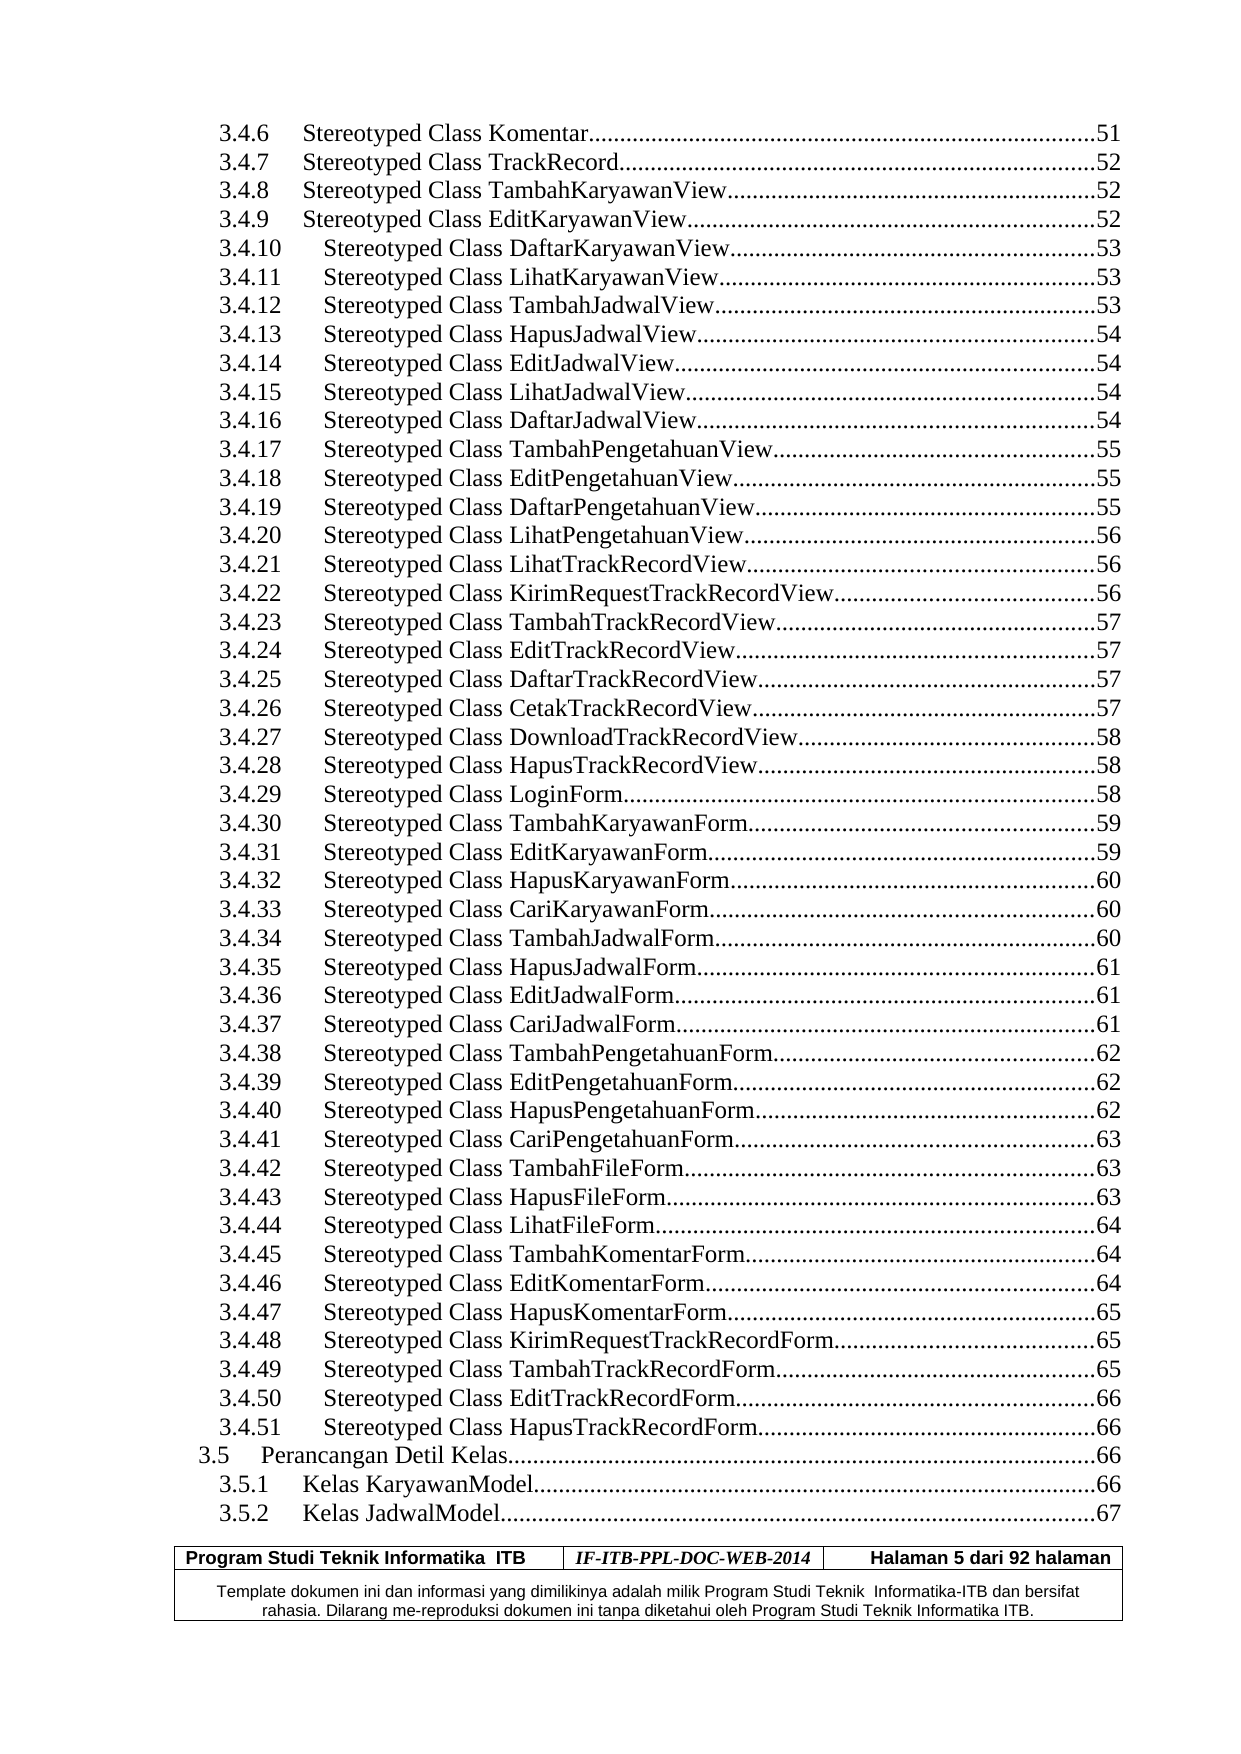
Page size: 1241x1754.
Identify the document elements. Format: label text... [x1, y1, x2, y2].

text 3.4.32 Stereotyped Class HapusKaryawanForm 60 [219, 866, 1122, 894]
text 3.4.43 Stereotyped Class HapusFileForm 63 [219, 1182, 1122, 1211]
text 3.5.1 Kelas KaryawanModel 66 [219, 1469, 1122, 1498]
text 3.4.24 Stereotyped Class EditTrackRecordView 57 [219, 636, 1122, 664]
text 3.4.33 Stereotyped Class CariKaryawanForm 60 [219, 894, 1122, 923]
text 3.4.11 Stereotyped Class LihatKaryawanView 53 [219, 262, 1122, 291]
text 3.4.17 Stereotyped Class TambahPengetahuanView 55 [219, 434, 1122, 463]
text 3.4.15 Stereotyped Class LihatJadwalView 54 [219, 377, 1122, 406]
text 3.4.12 Stereotyped Class TambahJadwalView 53 [219, 291, 1122, 319]
text 3.4.26 Stereotyped Class CetakTrackRecordView 57 [219, 693, 1122, 722]
text 3.4.49 Stereotyped Class TambahTrackRecordForm 65 [219, 1354, 1122, 1383]
text 3.4.10 Stereotyped Class DaftarKaryawanView 53 [219, 233, 1122, 262]
text 3.4.28 Stereotyped Class HapusTrackRecordView 58 [219, 751, 1122, 779]
text 3.4.7 Stereotyped Class TrackRecord 52 [219, 147, 1122, 176]
text 3.4.50 Stereotyped Class EditTrackRecordForm 66 [219, 1383, 1122, 1412]
text 3.4.20 Stereotyped Class LihatPengetahuanView 56 [219, 521, 1122, 549]
text 3.5.2 Kelas JadwalModel 67 [219, 1498, 1122, 1527]
text 3.4.19 Stereotyped Class DaftarPengetahuanView 55 [219, 492, 1122, 521]
text 3.4.30 Stereotyped Class TambahKaryawanForm 59 [219, 808, 1122, 837]
text 3.4.45 Stereotyped Class TambahKomentarForm 64 [219, 1239, 1122, 1268]
text 3.4.51 Stereotyped Class HapusTrackRecordForm 66 [219, 1412, 1122, 1441]
text 3.4.46 Stereotyped Class EditKomentarForm 64 [219, 1268, 1122, 1297]
text 3.4.23 Stereotyped Class TambahTrackRecordView 57 [219, 607, 1122, 636]
text 3.4.42 Stereotyped Class TambahFileForm 63 [219, 1153, 1122, 1182]
text 3.4.36 Stereotyped Class EditJadwalForm 61 [219, 981, 1122, 1009]
text 3.4.16 Stereotyped Class DaftarJadwalView 54 [219, 406, 1122, 434]
text 3.4.35 Stereotyped Class HapusJadwalForm 61 [219, 952, 1122, 981]
text 3.4.6 Stereotyped Class Komentar 51 [219, 118, 1122, 147]
text 3.4.38 Stereotyped Class TambahPengetahuanForm 62 [219, 1038, 1122, 1067]
text 3.5 Perancangan Detil Kelas 66 [198, 1441, 1122, 1469]
text 3.4.18 Stereotyped Class EditPengetahuanView 55 [219, 463, 1122, 492]
text 3.4.44 Stereotyped Class LihatFileForm 64 [219, 1211, 1122, 1239]
text 3.4.47 Stereotyped Class HapusKomentarForm 65 [219, 1297, 1122, 1326]
text 3.4.21 Stereotyped Class LihatTrackRecordView 56 [219, 549, 1122, 578]
text 3.4.39 Stereotyped Class EditPengetahuanForm 62 [219, 1067, 1122, 1096]
text 3.4.34 Stereotyped Class TambahJadwalForm 60 [219, 923, 1122, 952]
text 3.4.37 Stereotyped Class CariJadwalForm 61 [219, 1009, 1122, 1038]
text 3.4.40 Stereotyped Class HapusPengetahuanForm 62 [219, 1096, 1122, 1124]
text 3.4.41 Stereotyped Class CariPengetahuanForm 63 [219, 1124, 1122, 1153]
text 3.4.31 Stereotyped Class EditKaryawanForm 59 [219, 837, 1122, 866]
text 3.4.29 Stereotyped Class LoginForm 58 [219, 779, 1122, 808]
text 3.4.48 Stereotyped Class KirimRequestTrackRecordForm 65 [219, 1326, 1122, 1354]
text 3.4.9 Stereotyped Class EditKaryawanView 52 [219, 204, 1122, 233]
text 3.4.22 Stereotyped Class KirimRequestTrackRecordView 56 [219, 578, 1122, 607]
text 3.4.27 Stereotyped Class DownloadTrackRecordView 58 [219, 722, 1122, 751]
text 3.4.8 Stereotyped Class TambahKaryawanView 52 [219, 176, 1122, 204]
text 3.4.25 Stereotyped Class DaftarTrackRecordView 57 [219, 664, 1122, 693]
text 3.4.13 Stereotyped Class HapusJadwalView 54 [219, 319, 1122, 348]
text 3.4.14 Stereotyped Class EditJadwalView 54 [219, 348, 1122, 377]
